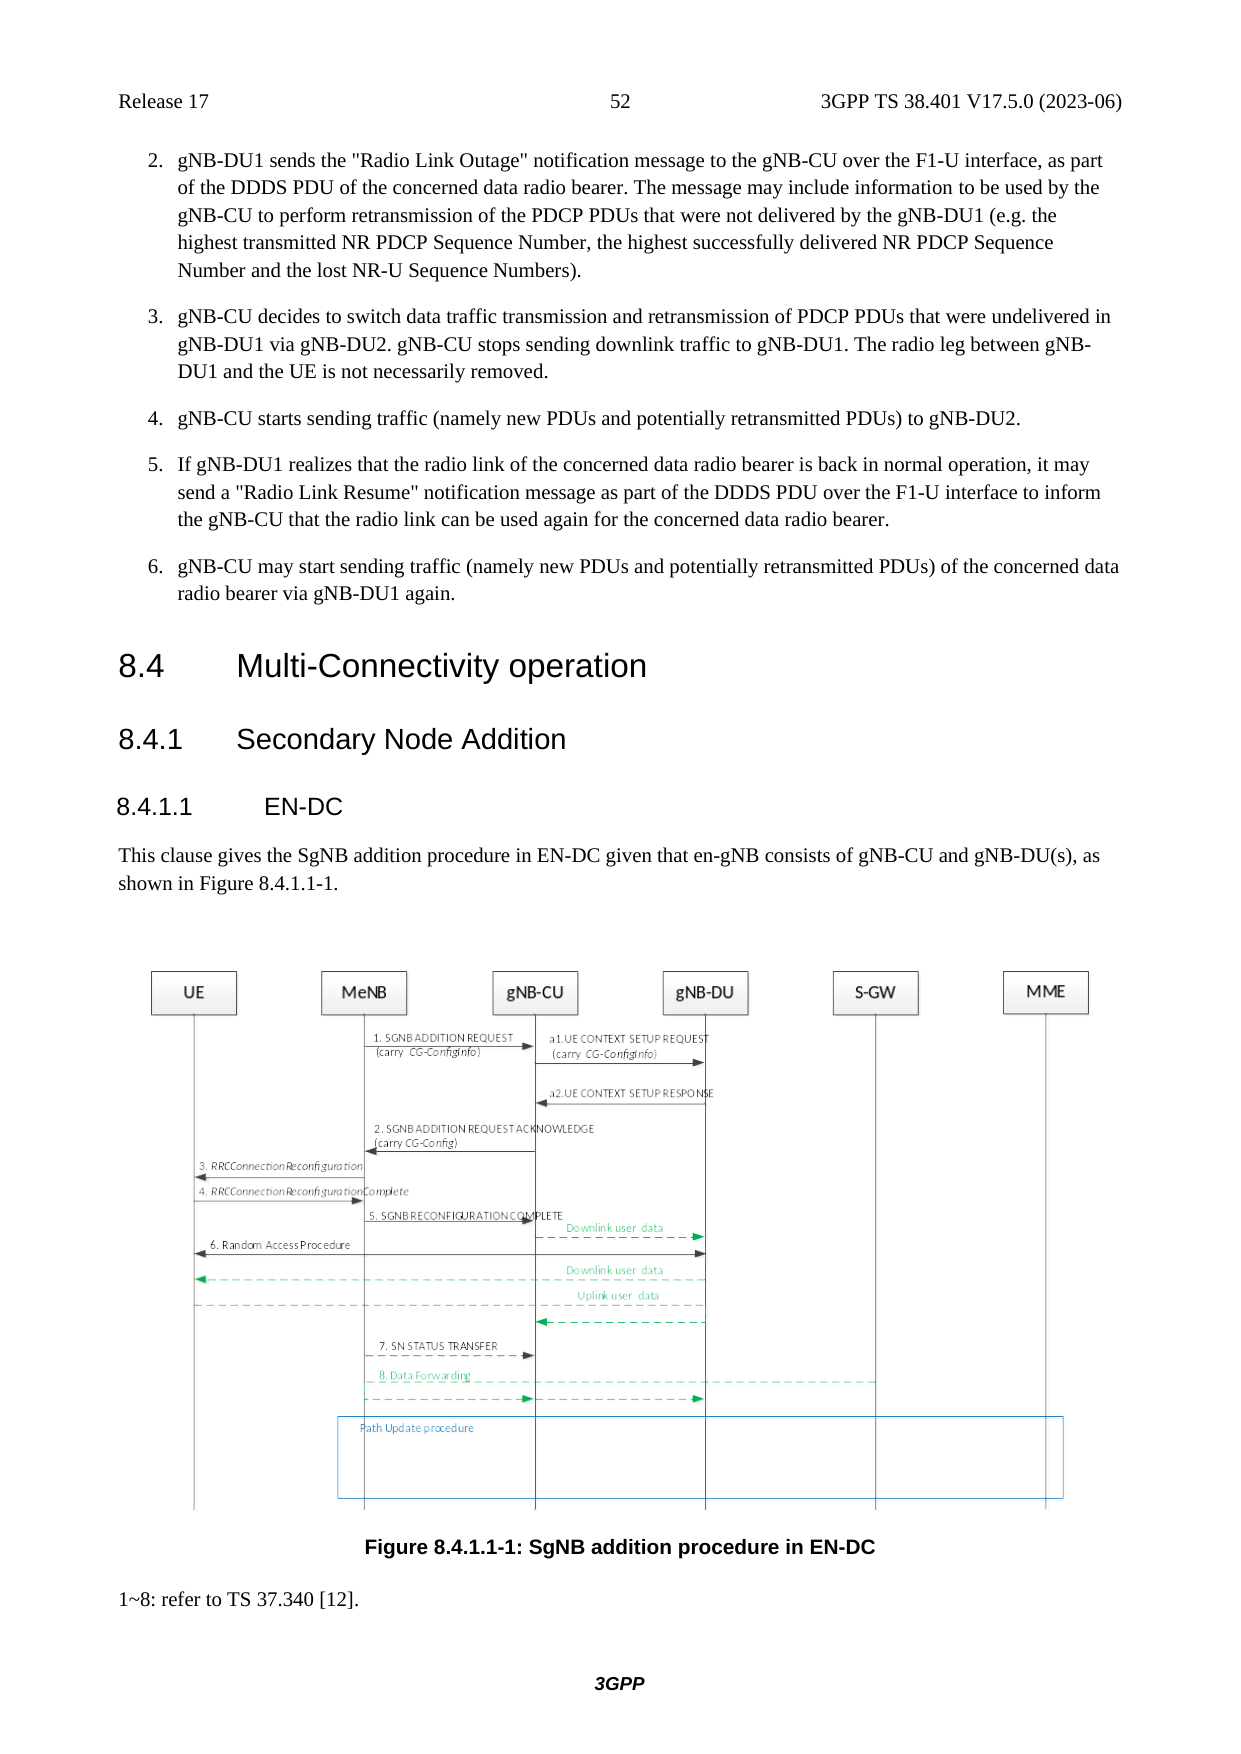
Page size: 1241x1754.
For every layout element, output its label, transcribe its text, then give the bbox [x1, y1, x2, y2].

text This clause gives the SgNB addition procedure in EN-DC given that en-gNB consists of gNB-CU and gNB-DU(s), as shown in Figure 8.4.1.1-1. [118, 843, 1122, 895]
text Figure 8.4.1.1-1: SgNB addition procedure in EN-DC [118, 1534, 1122, 1558]
text 5. If gNB-DU1 realizes that the radio link of the concerned data radio bearer is back in normal operation, it may send a "Radio Link Resume" notification message as part of the DDDS PDU over the F1-U interface to inform the gNB-CU that the radio link can be used again for the concerned data radio bearer. [148, 452, 1122, 531]
subtitle 8.4 Multi-Connectivity operation [118, 646, 1122, 685]
text 4. gNB-CU starts sending traffic (namely new PDUs and potentially retransmitted PDUs) to gNB-DU2. [148, 406, 1122, 430]
subtitle 8.4.1.1 EN-DC [116, 792, 1122, 820]
subtitle 8.4.1 Secondary Node Addition [118, 722, 1122, 755]
text 2. gNB-DU1 sends the "Radio Link Outage" notification message to the gNB-CU over the F1-U interface, as part of the DDDS PDU of the concerned data radio bearer. The message may include information to be used by the gNB-CU to perform retransmission of the PDCP PDUs that were not delivered by the gNB-DU1 (e.g. the highest transmitted NR PDCP Sequence Number, the highest successfully delivered NR PDCP Sequence Number and the lost NR-U Sequence Numbers). [148, 147, 1122, 282]
text 1~8: refer to TS 37.340 [12]. [118, 1587, 1122, 1611]
text 3. gNB-CU decides to switch data traffic transmission and retransmission of PDCP PDUs that were undelivered in gNB-DU1 via gNB-DU2. gNB-CU stops sending downlink traffic to gNB-DU1. The radio leg between gNB-DU1 and the UE is not necessarily removed. [148, 304, 1122, 383]
text 6. gNB-CU may start sending traffic (namely new PDUs and potentially retransmitted PDUs) of the concerned data radio bearer via gNB-DU1 again. [148, 554, 1122, 605]
